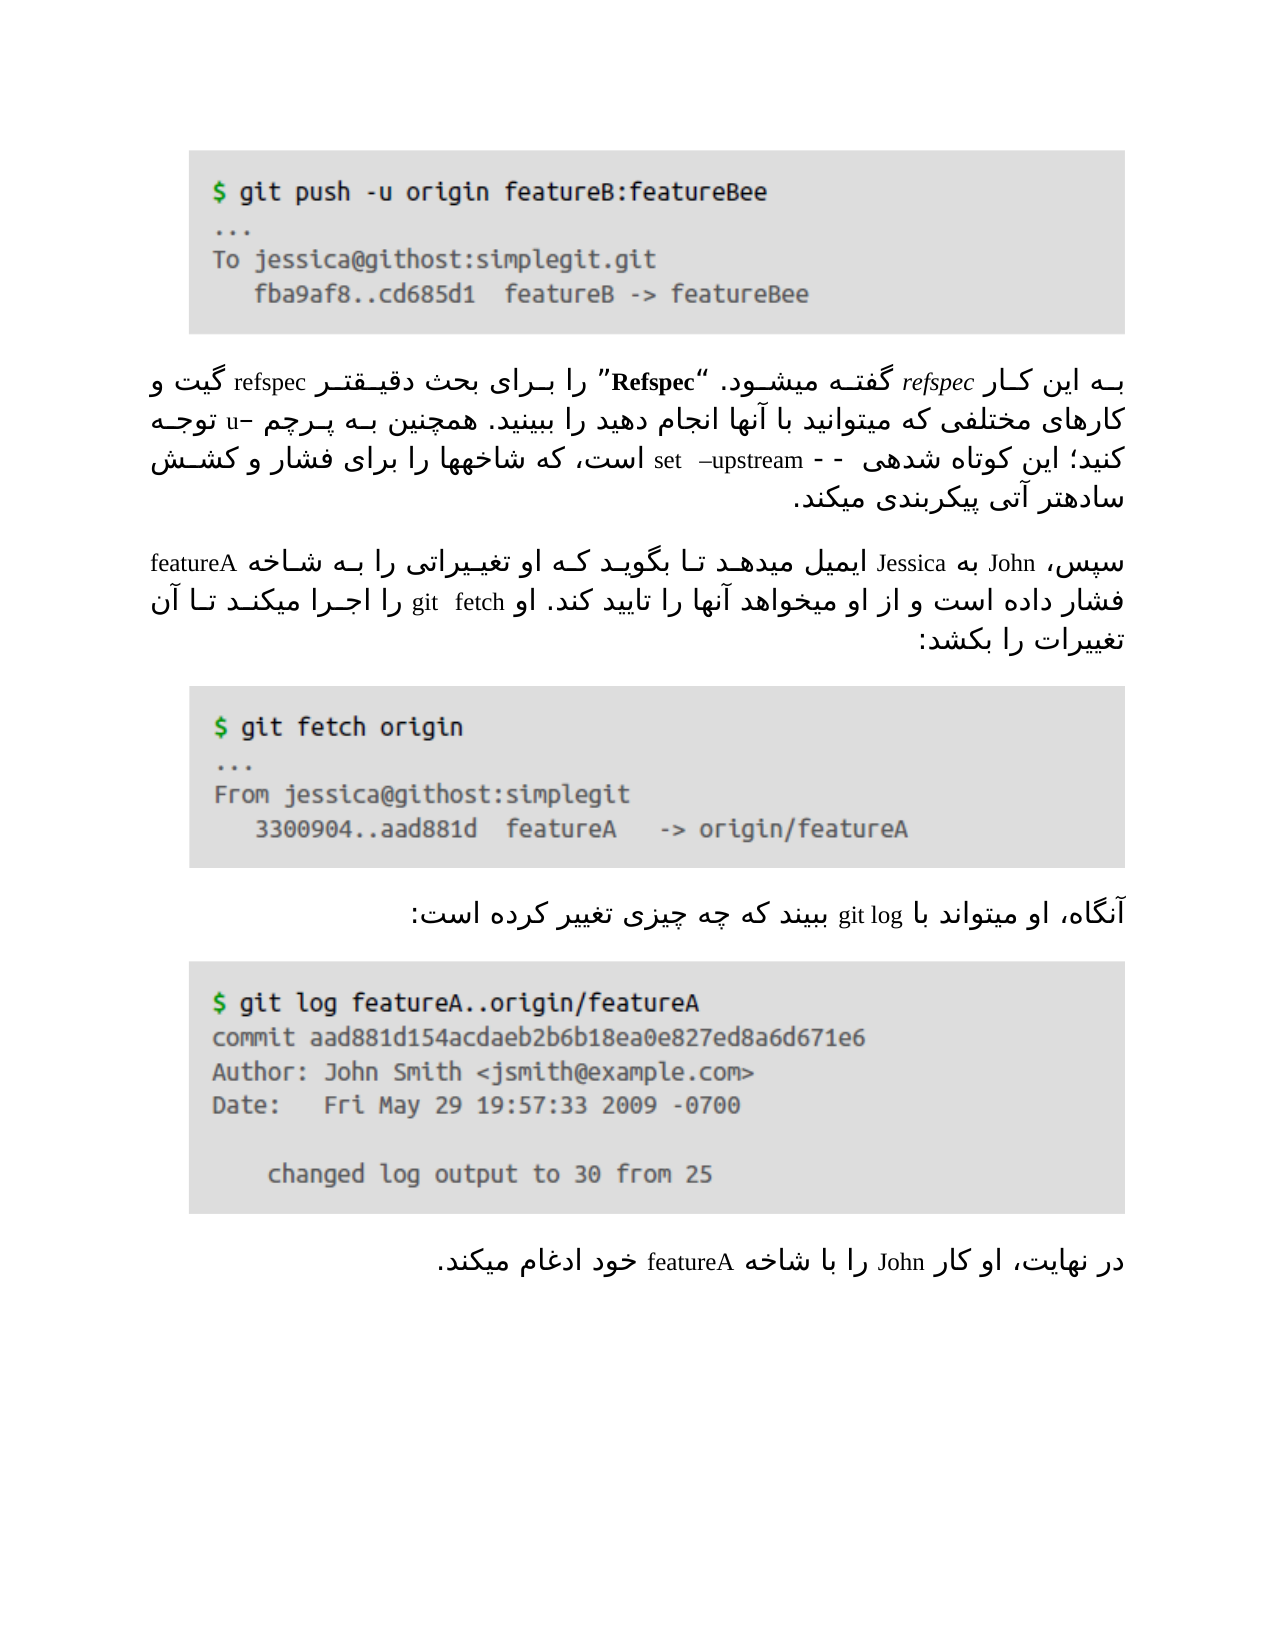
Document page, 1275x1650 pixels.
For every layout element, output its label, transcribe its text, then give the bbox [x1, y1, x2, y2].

text در نهایت، او کار John را با شاخه featureA خود ادغام میکند. [150, 1243, 1125, 1277]
text آنگاه، او میتواند با git log ببیند که چه چیزی تغییر کرده است: [150, 897, 1125, 931]
text سپس، John به Jessica ایمیل میدهد تا بگوید که او تغییراتی را به شاخه featureA فشار داده است و از او میخواهد آنها را تایید کند. او git fetch را اجرا میکند تا آن تغییرات را بکشد: [150, 544, 1125, 656]
text به این کار refspec گفته میشود. “Refspec” را برای بحث دقیقتر refspec گیت و کارهای مختلفی که میتوانید با آنها انجام دهید را ببینید. همچنین به پرچم –u توجه کنید؛ این کوتاه شدهی - - set –upstream است، که شاخهها را برای فشار و کشش سادهتر آتی پیکربندی میکند. [150, 363, 1125, 514]
